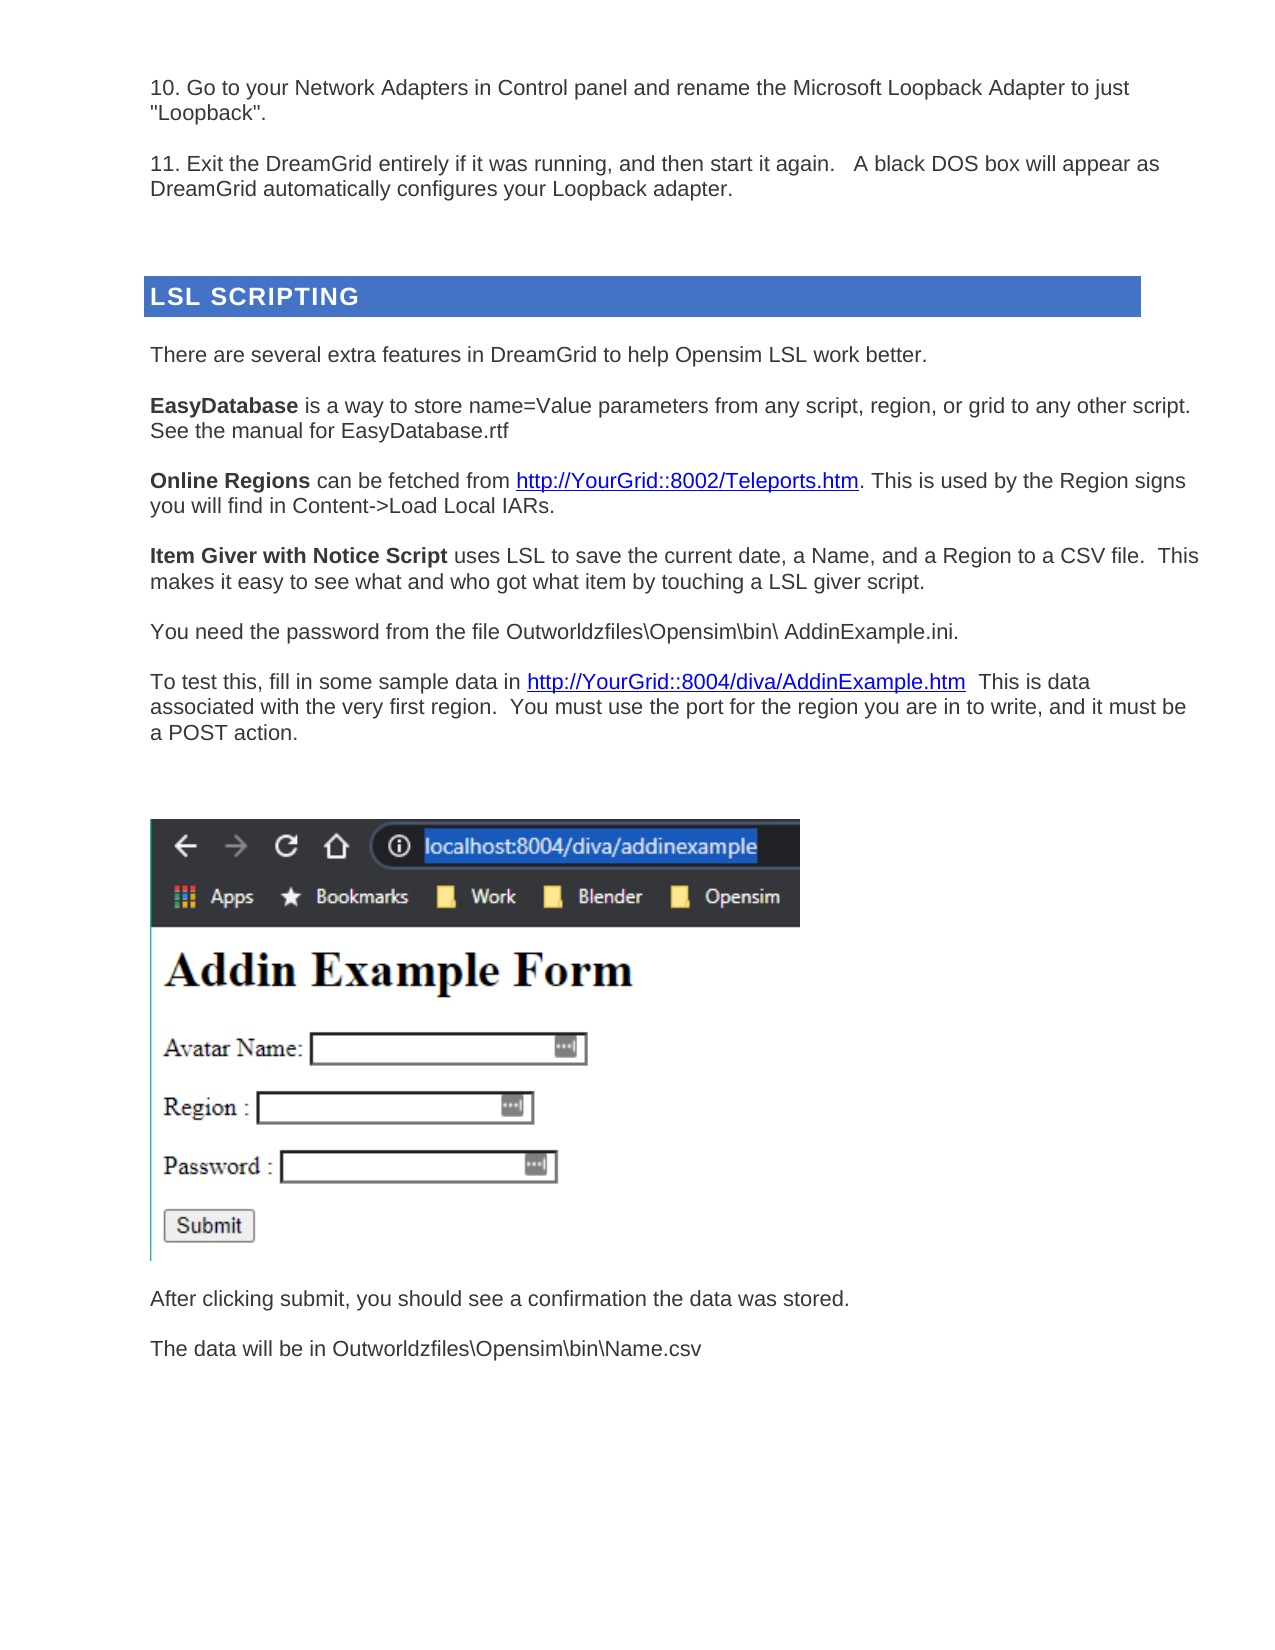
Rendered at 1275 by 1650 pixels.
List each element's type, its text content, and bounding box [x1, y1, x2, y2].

text The data will be in Outworldzfiles\Opensim\bin\Name.csv [150, 1336, 1200, 1361]
text EasyDatabase is a way to store name=Value parameters from any script, region, or grid to any other script. See the manual for EasyDatabase.rtf [150, 392, 1200, 443]
text 10. Go to your Network Adapters in Control panel and rename the Microsoft Loopback Adapter to just "Loopback". [150, 75, 1200, 125]
text There are several extra features in DreamGrid to help Opensim LSL work better. [150, 342, 1200, 367]
text 11. Exit the DreamGrid entirely if it was running, and then start it again. A black DOS box will appear as DreamGrid automatically configures your Loopback adapter. [150, 150, 1200, 201]
subtitle LSL Scripting [150, 282, 1134, 311]
text You need the password from the file Outworldzfiles\Opensim\bin\ AddinExample.ini. [150, 619, 1200, 644]
text To test this, fill in some sample data in http://YourGrid::8004/diva/AddinExample.htm This is data associated with the very first region. You must use the port for the region you are in to write, and it must be a POST action. [150, 669, 1200, 744]
text Online Regions can be fetched from http://YourGrid::8002/Teleports.htm. This is used by the Region signs you will find in Content->Load Local IARs. [150, 468, 1200, 518]
text After clicking submit, you should see a confirmation the data was stored. [150, 1285, 1200, 1311]
text Item Giver with Notice Script uses LSL to save the current date, a Name, and a Region to a CSV file. This makes it easy to see what and who got what item by touching a LSL giver script. [150, 543, 1200, 594]
